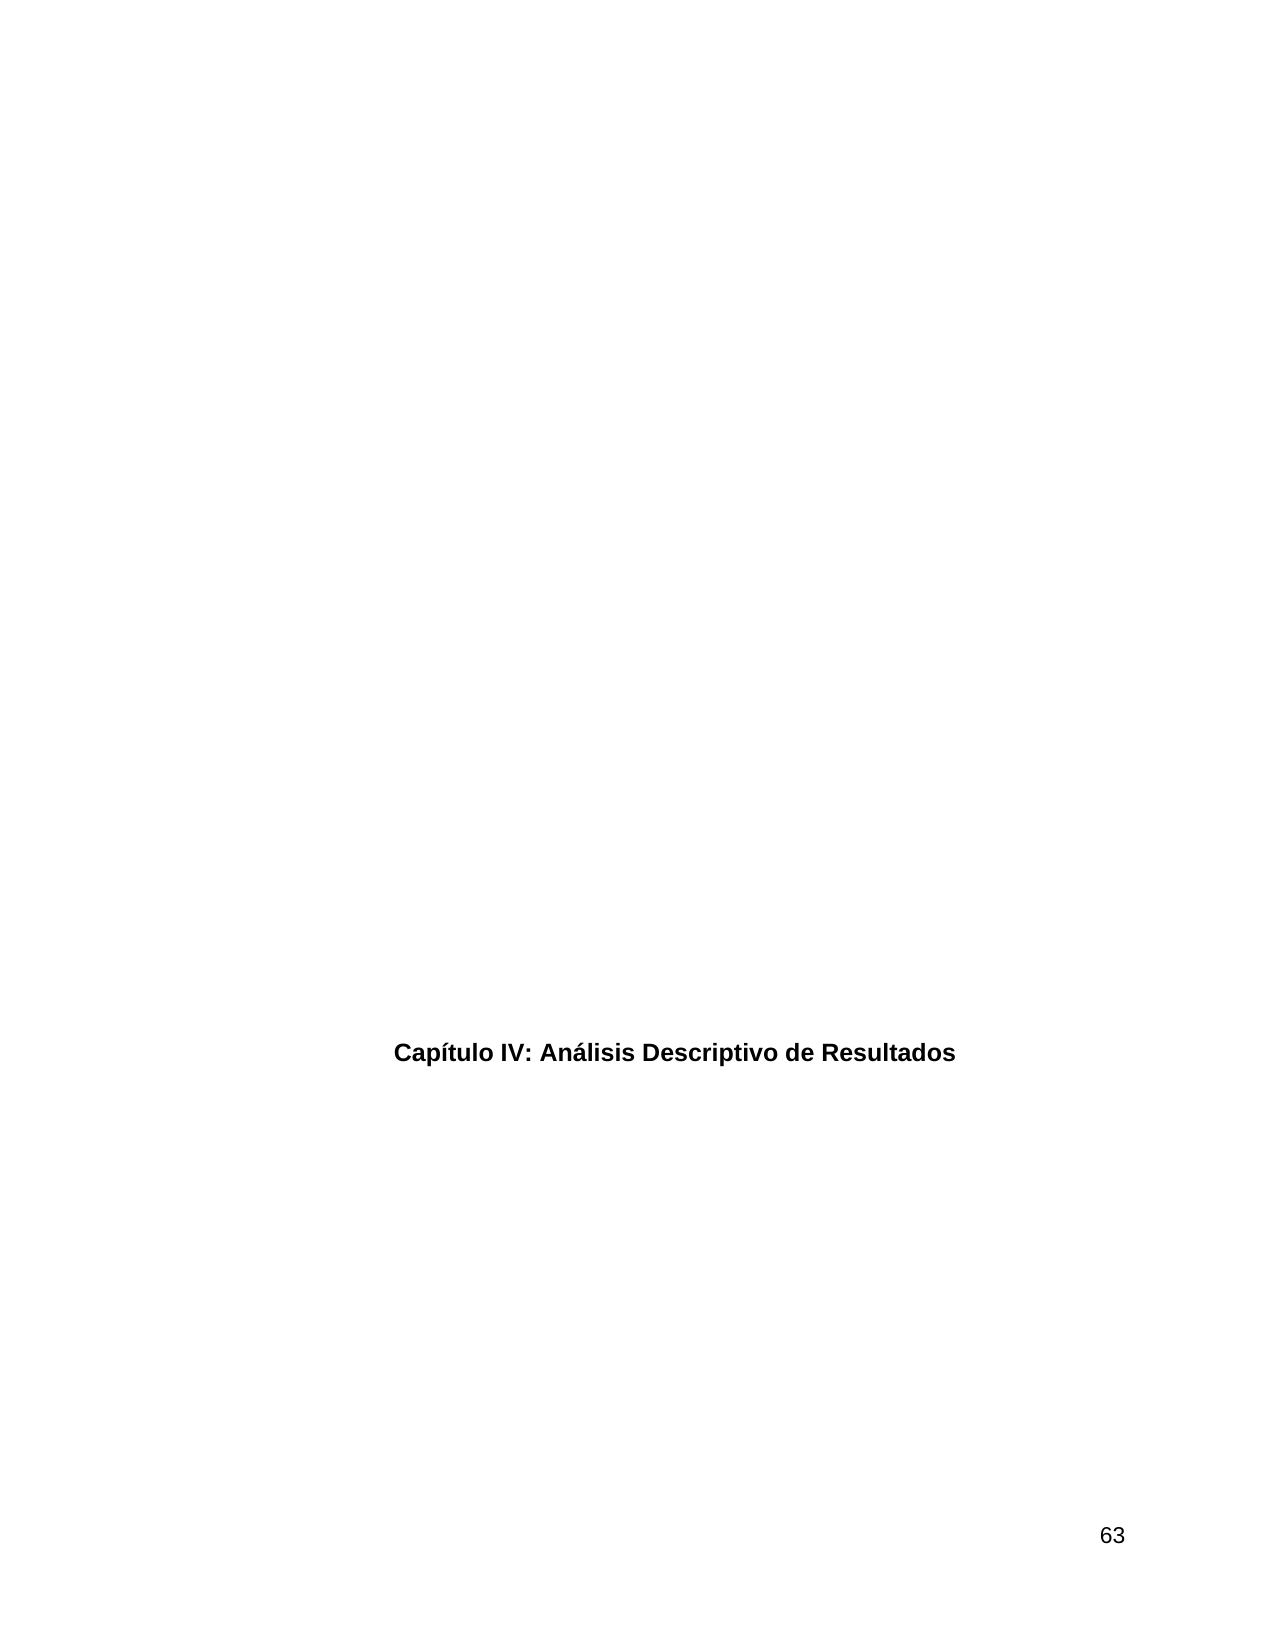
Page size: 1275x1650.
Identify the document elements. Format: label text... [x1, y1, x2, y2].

subtitle Capítulo IV: Análisis Descriptivo de Resultados [225, 1037, 1125, 1066]
